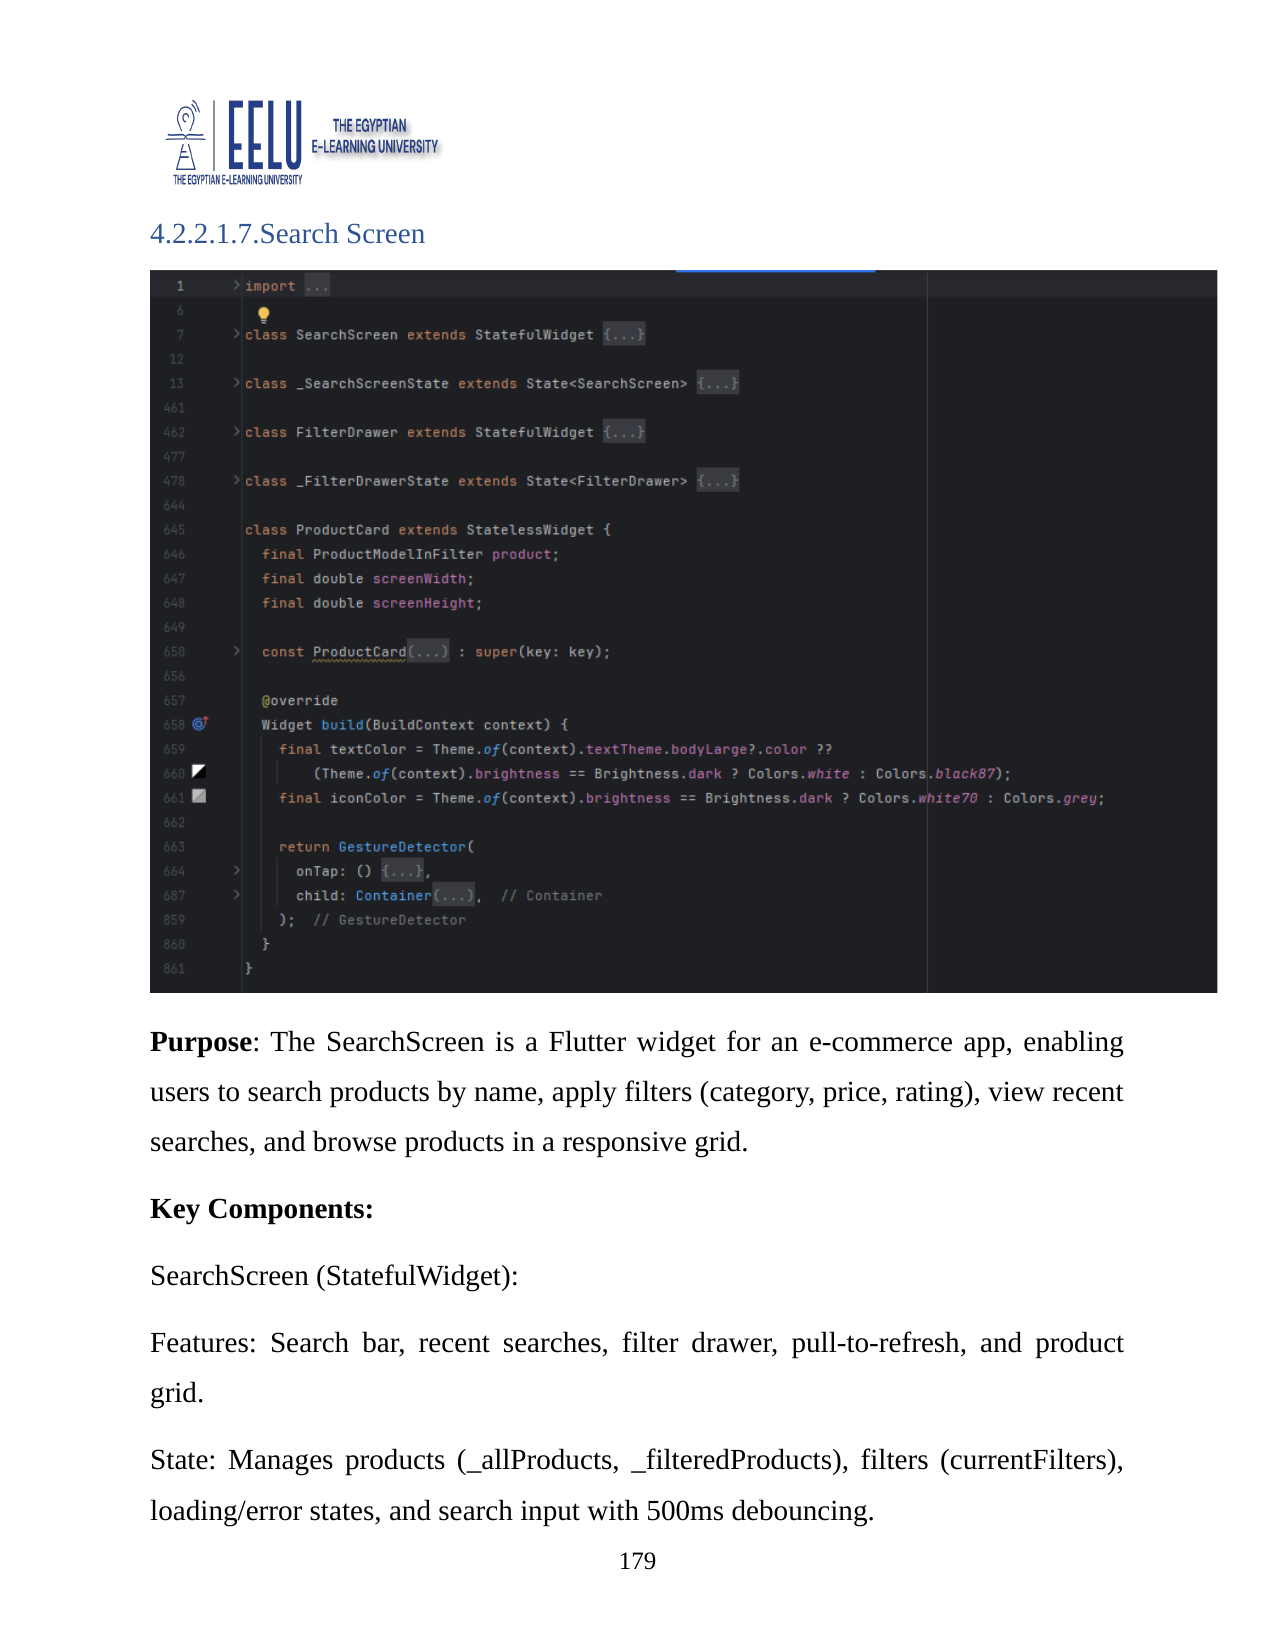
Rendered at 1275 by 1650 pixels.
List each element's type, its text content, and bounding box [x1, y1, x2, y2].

text Key Components: [150, 1191, 1125, 1225]
text Purpose: The SearchScreen is a Flutter widget for an e-commerce app, enabling users to search products by name, apply filters (category, price, rating), view recent searches, and browse products in a responsive grid. [150, 1024, 1125, 1158]
text SearchScreen (StatefulWidget): [150, 1258, 1125, 1292]
picture [150, 270, 1218, 993]
picture [150, 75, 444, 188]
subtitle 4.2.2.1.7.Search Screen [150, 216, 1125, 250]
text State: Manages products (_allProducts, _filteredProducts), filters (currentFilters), loading/error states, and search input with 500ms debouncing. [150, 1442, 1125, 1526]
text Features: Search bar, recent searches, filter drawer, pull-to-refresh, and product grid. [150, 1325, 1125, 1409]
